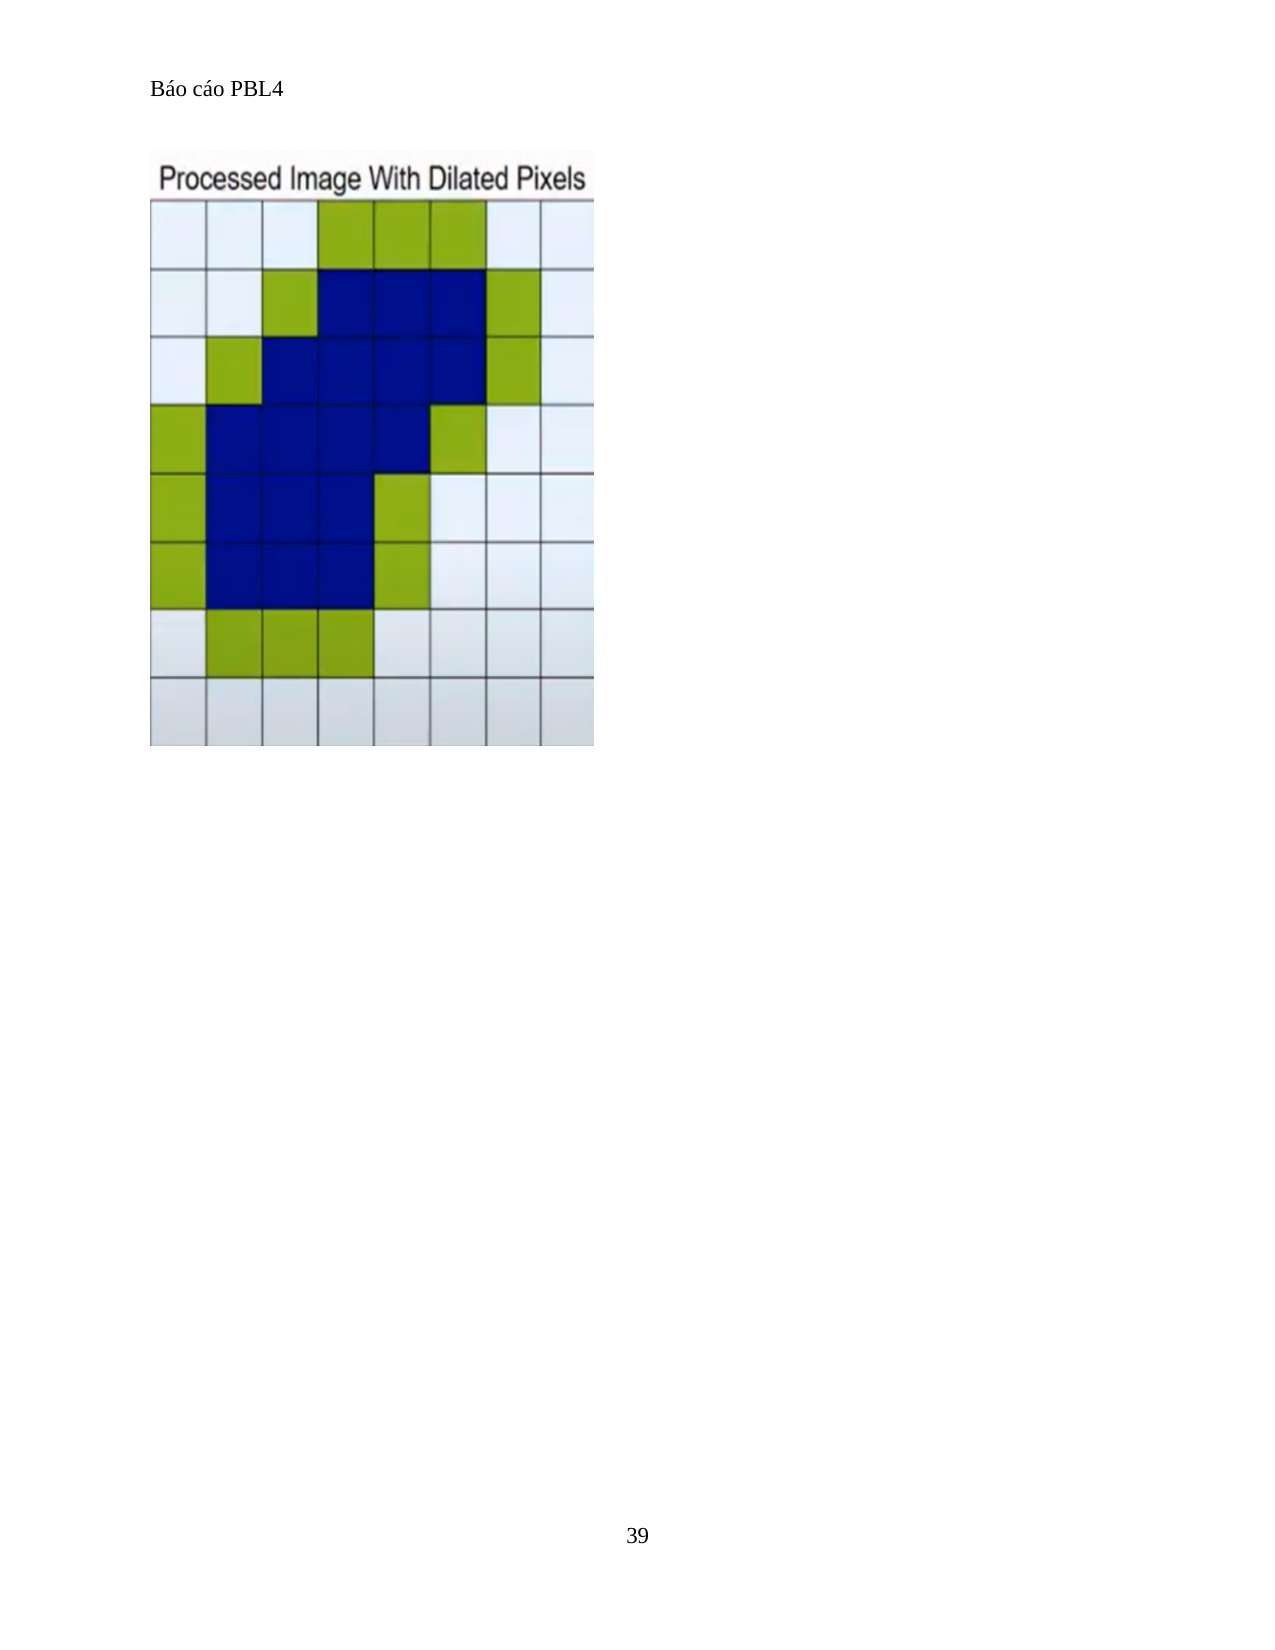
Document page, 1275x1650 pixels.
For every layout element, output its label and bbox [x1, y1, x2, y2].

picture [150, 150, 594, 746]
